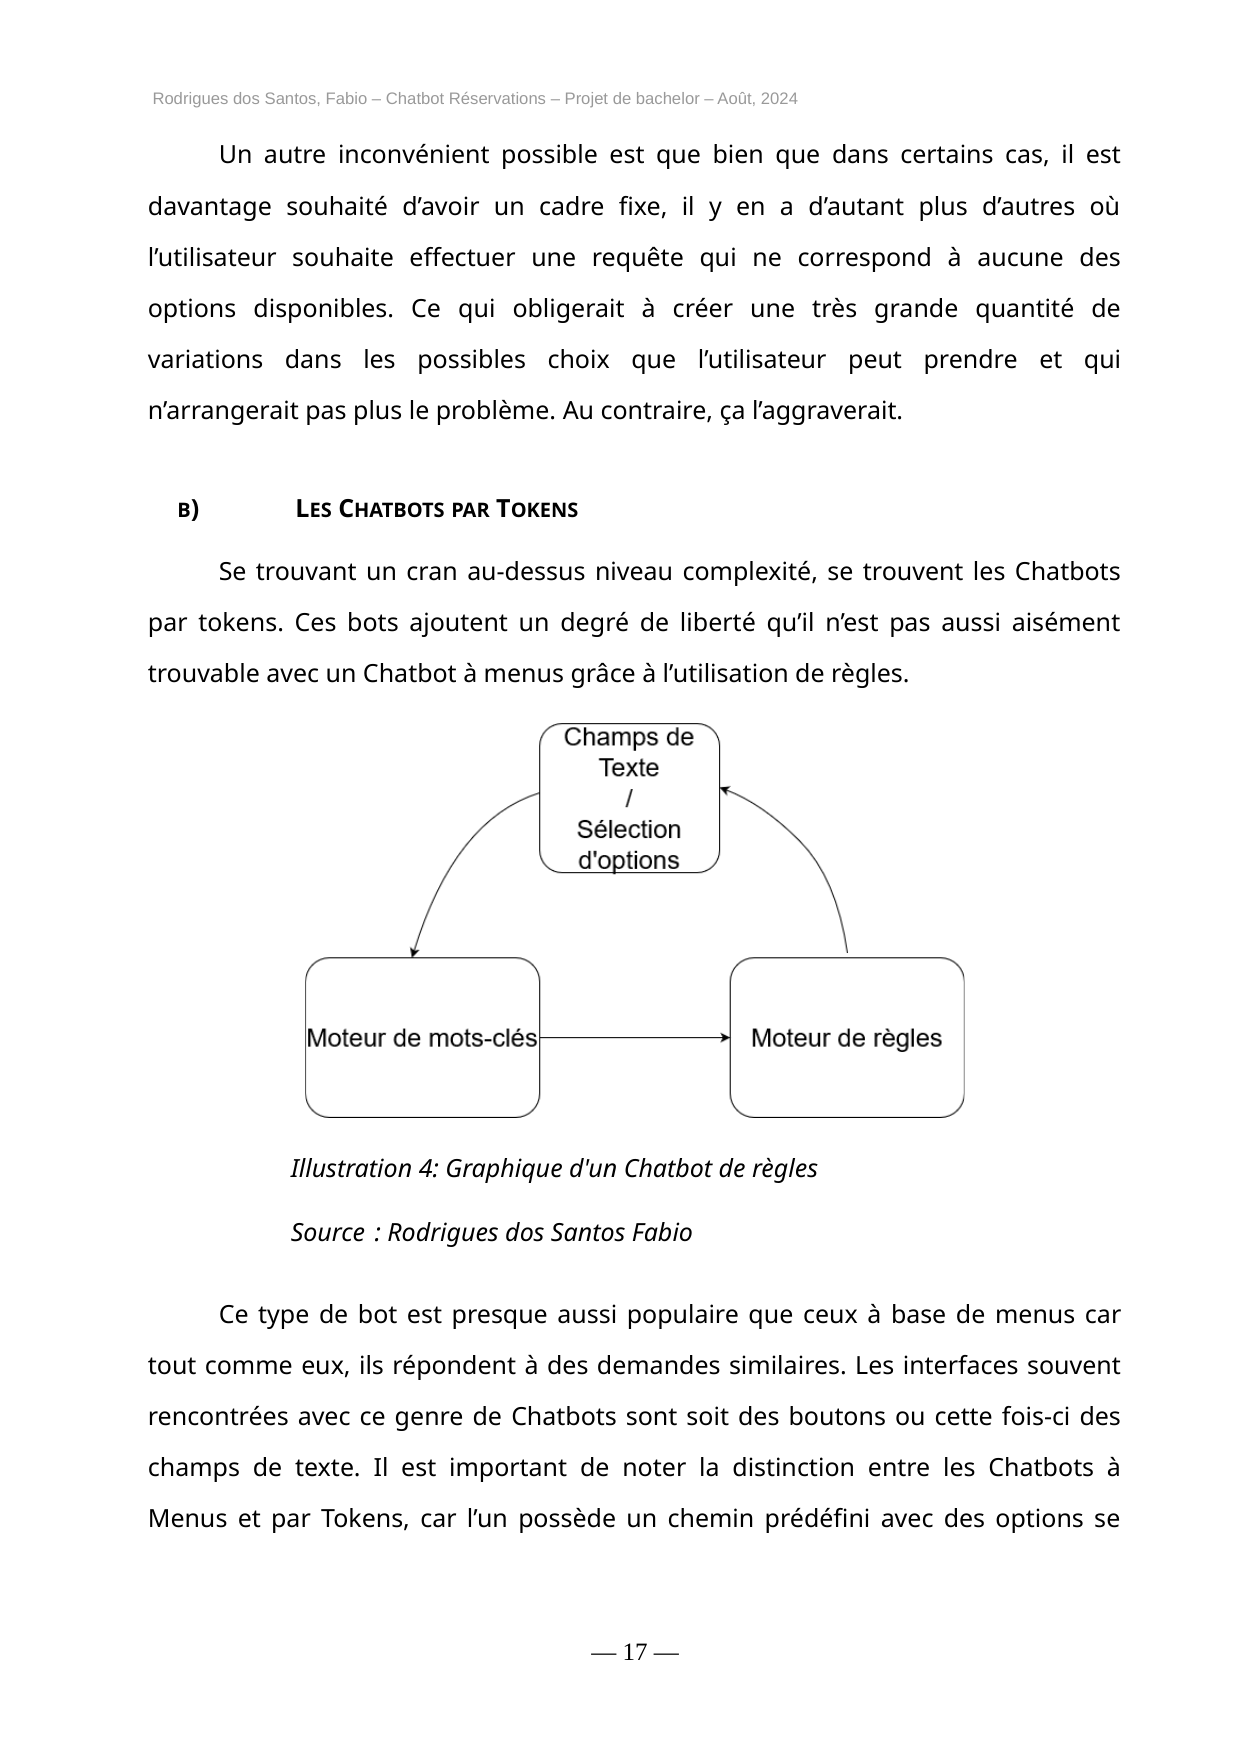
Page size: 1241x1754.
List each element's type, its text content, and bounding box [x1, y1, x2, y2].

subtitle Les Chatbots par Tokens [177, 491, 1122, 525]
picture [305, 721, 965, 1118]
text Se trouvant un cran au-dessus niveau complexité, se trouvent les Chatbots par tokens. Ces bots ajoutent un degré de liberté qu’il n’est pas aussi aisément trouvable avec un Chatbot à menus grâce à l’utilisation de règles. [148, 553, 1122, 690]
text Un autre inconvénient possible est que bien que dans certains cas, il est davantage souhaité d’avoir un cadre fixe, il y en a d’autant plus d’autres où l’utilisateur souhaite effectuer une requête qui ne correspond à aucune des options disponibles. Ce qui obligerait à créer une très grande quantité de variations dans les possibles choix que l’utilisateur peut prendre et qui n’arrangerait pas plus le problème. Au contraire, ça l’aggraverait. [148, 137, 1122, 426]
